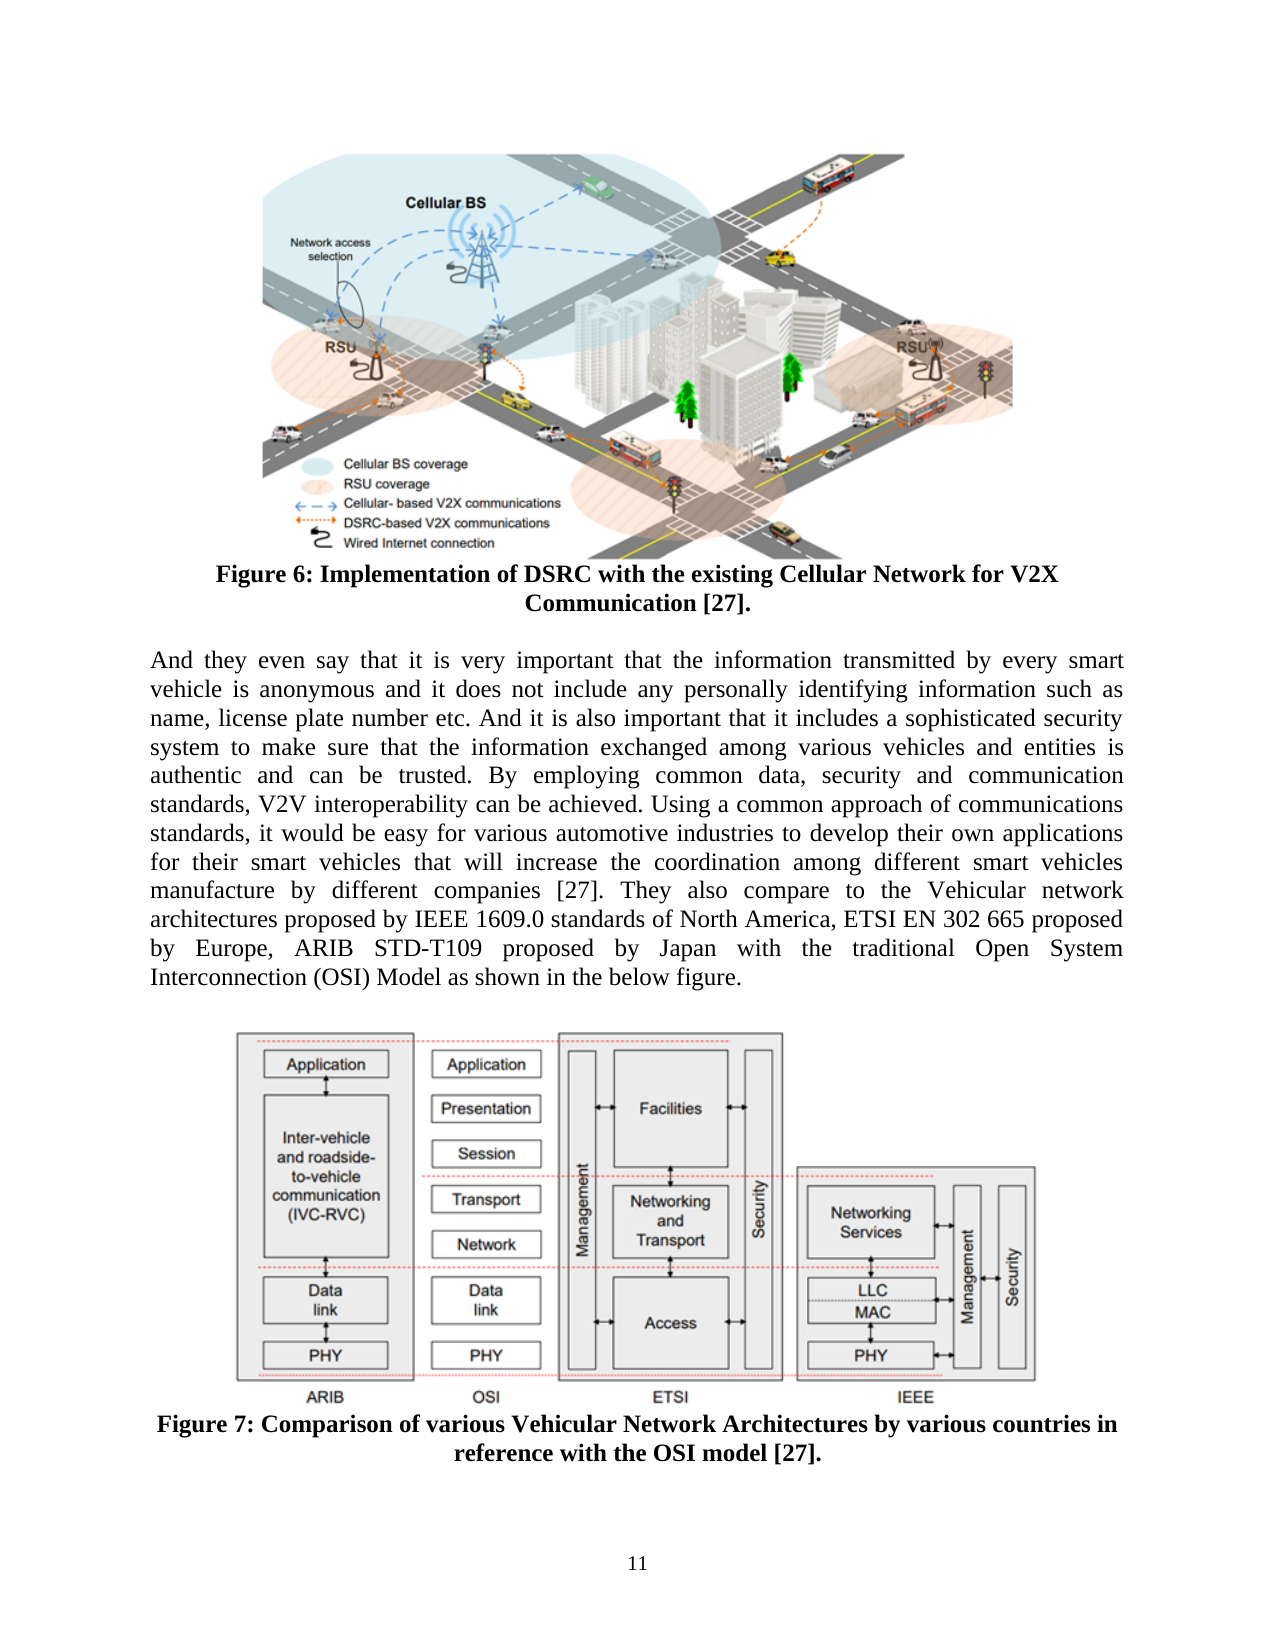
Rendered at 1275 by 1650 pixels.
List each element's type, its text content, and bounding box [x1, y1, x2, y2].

text Figure 7: Comparison of various Vehicular Network Architectures by various countries in reference with the OSI model [27]. [150, 1409, 1125, 1467]
picture [262, 150, 1013, 560]
picture [224, 1019, 1057, 1410]
text Figure 6: Implementation of DSRC with the existing Cellular Network for V2X Communication [27]. [150, 559, 1125, 617]
text And they even say that it is very important that the information transmitted by every smart vehicle is anonymous and it does not include any personally identifying information such as name, license plate number etc. And it is also important that it includes a sophisticated security system to make sure that the information exchanged among various vehicles and entities is authentic and can be trusted. By employing common data, security and communication standards, V2V interoperability can be achieved. Using a common approach of communications standards, it would be easy for various automotive industries to develop their own applications for their smart vehicles that will increase the coordination among different smart vehicles manufacture by different companies [27]. They also compare to the Vehicular network architectures proposed by IEEE 1609.0 standards of North America, ETSI EN 302 665 proposed by Europe, ARIB STD-T109 proposed by Japan with the traditional Open System Interconnection (OSI) Model as shown in the below figure. [150, 646, 1125, 991]
